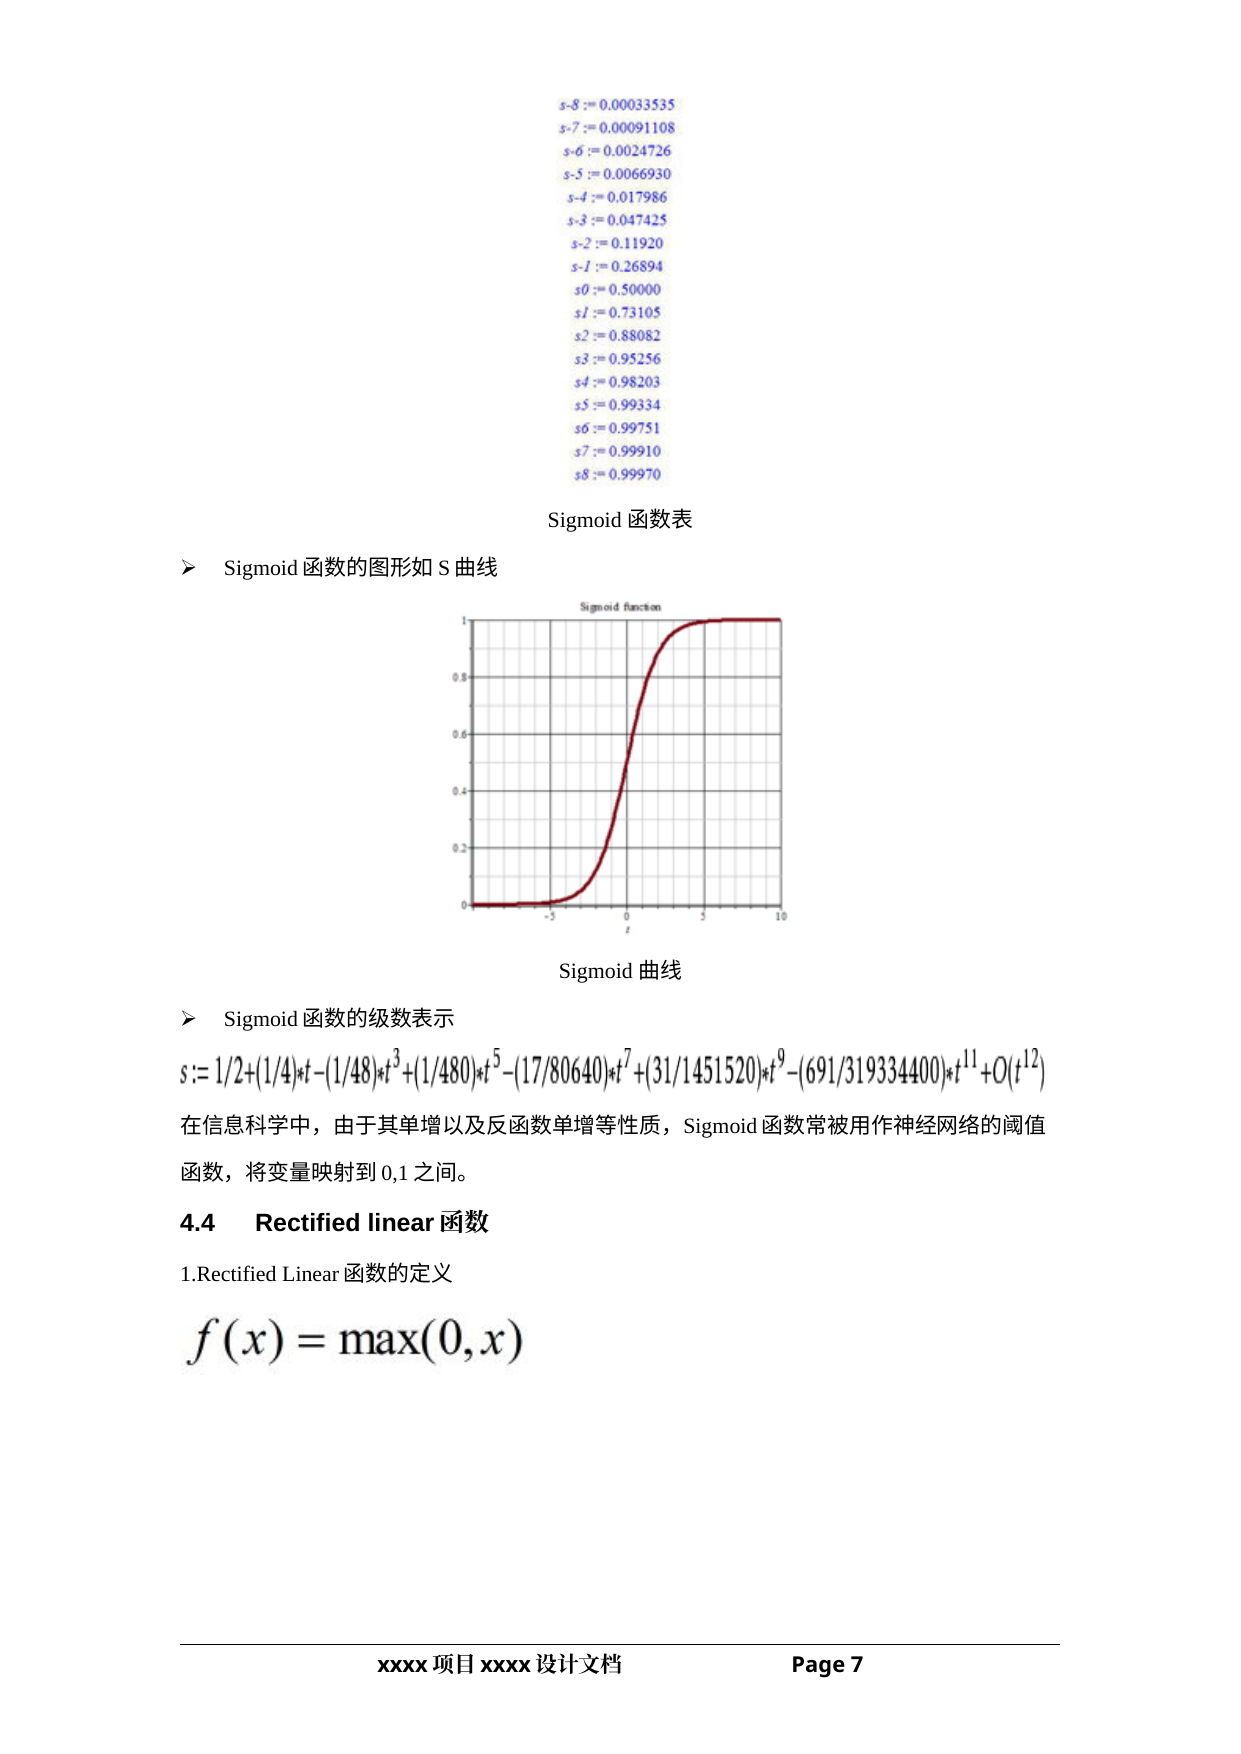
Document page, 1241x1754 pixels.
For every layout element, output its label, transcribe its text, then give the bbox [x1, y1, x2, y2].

subtitle Rectified linear函数 [180, 1203, 1060, 1238]
list Sigmoid函数的级数表示 [180, 1001, 1060, 1033]
text 在信息科学中，由于其单增以及反函数单增等性质，Sigmoid函数常被用作神经网络的阈值函数，将变量映射到0,1之间。 [180, 1108, 1060, 1187]
picture [180, 1048, 1045, 1095]
list Sigmoid函数的图形如S曲线 [180, 549, 1060, 581]
text Sigmoid 函数表 [180, 502, 1060, 534]
picture [448, 597, 792, 941]
picture [180, 1303, 529, 1375]
text Sigmoid 曲线 [180, 953, 1060, 985]
picture [532, 98, 708, 490]
text 1.Rectified Linear函数的定义 [180, 1256, 1060, 1288]
